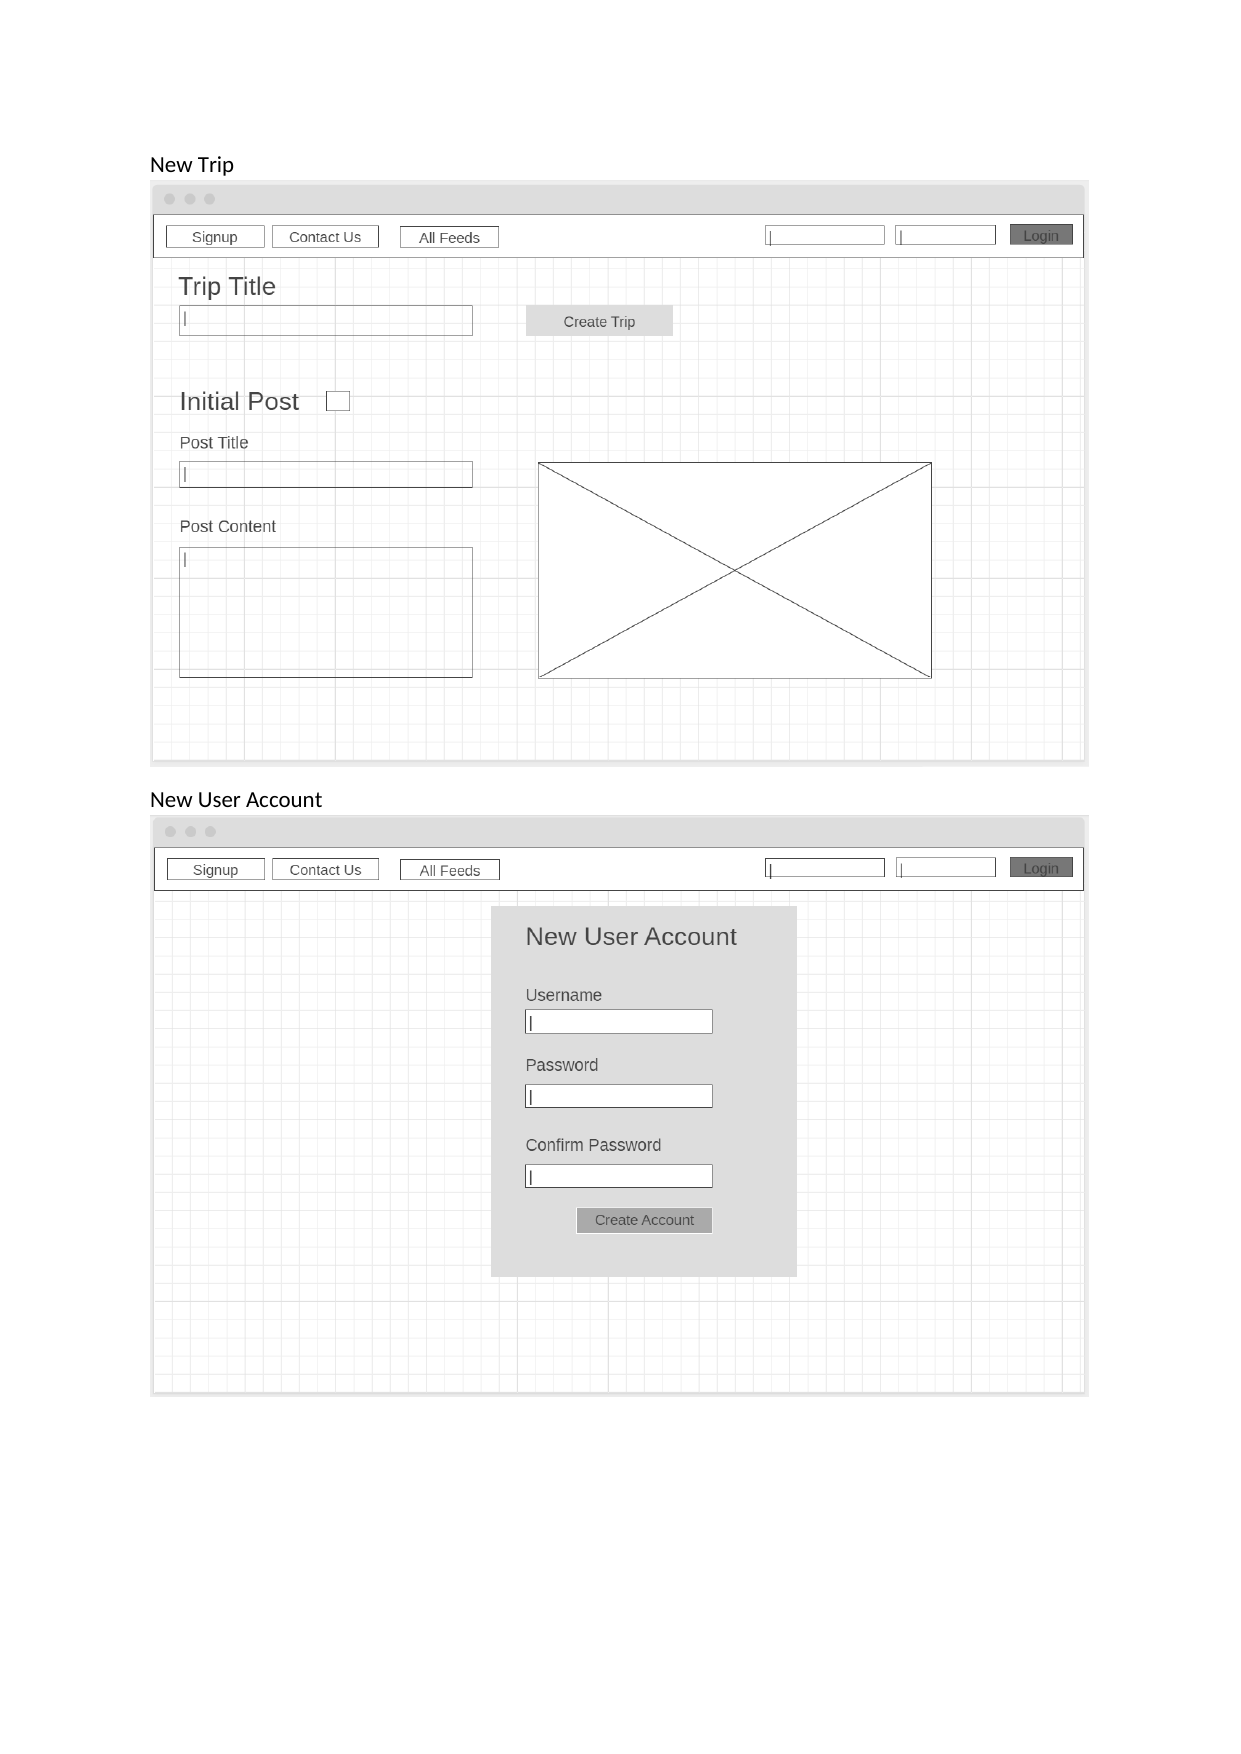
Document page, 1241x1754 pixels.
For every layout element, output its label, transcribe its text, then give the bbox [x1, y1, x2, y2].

picture [150, 180, 1089, 767]
picture [150, 815, 1089, 1397]
